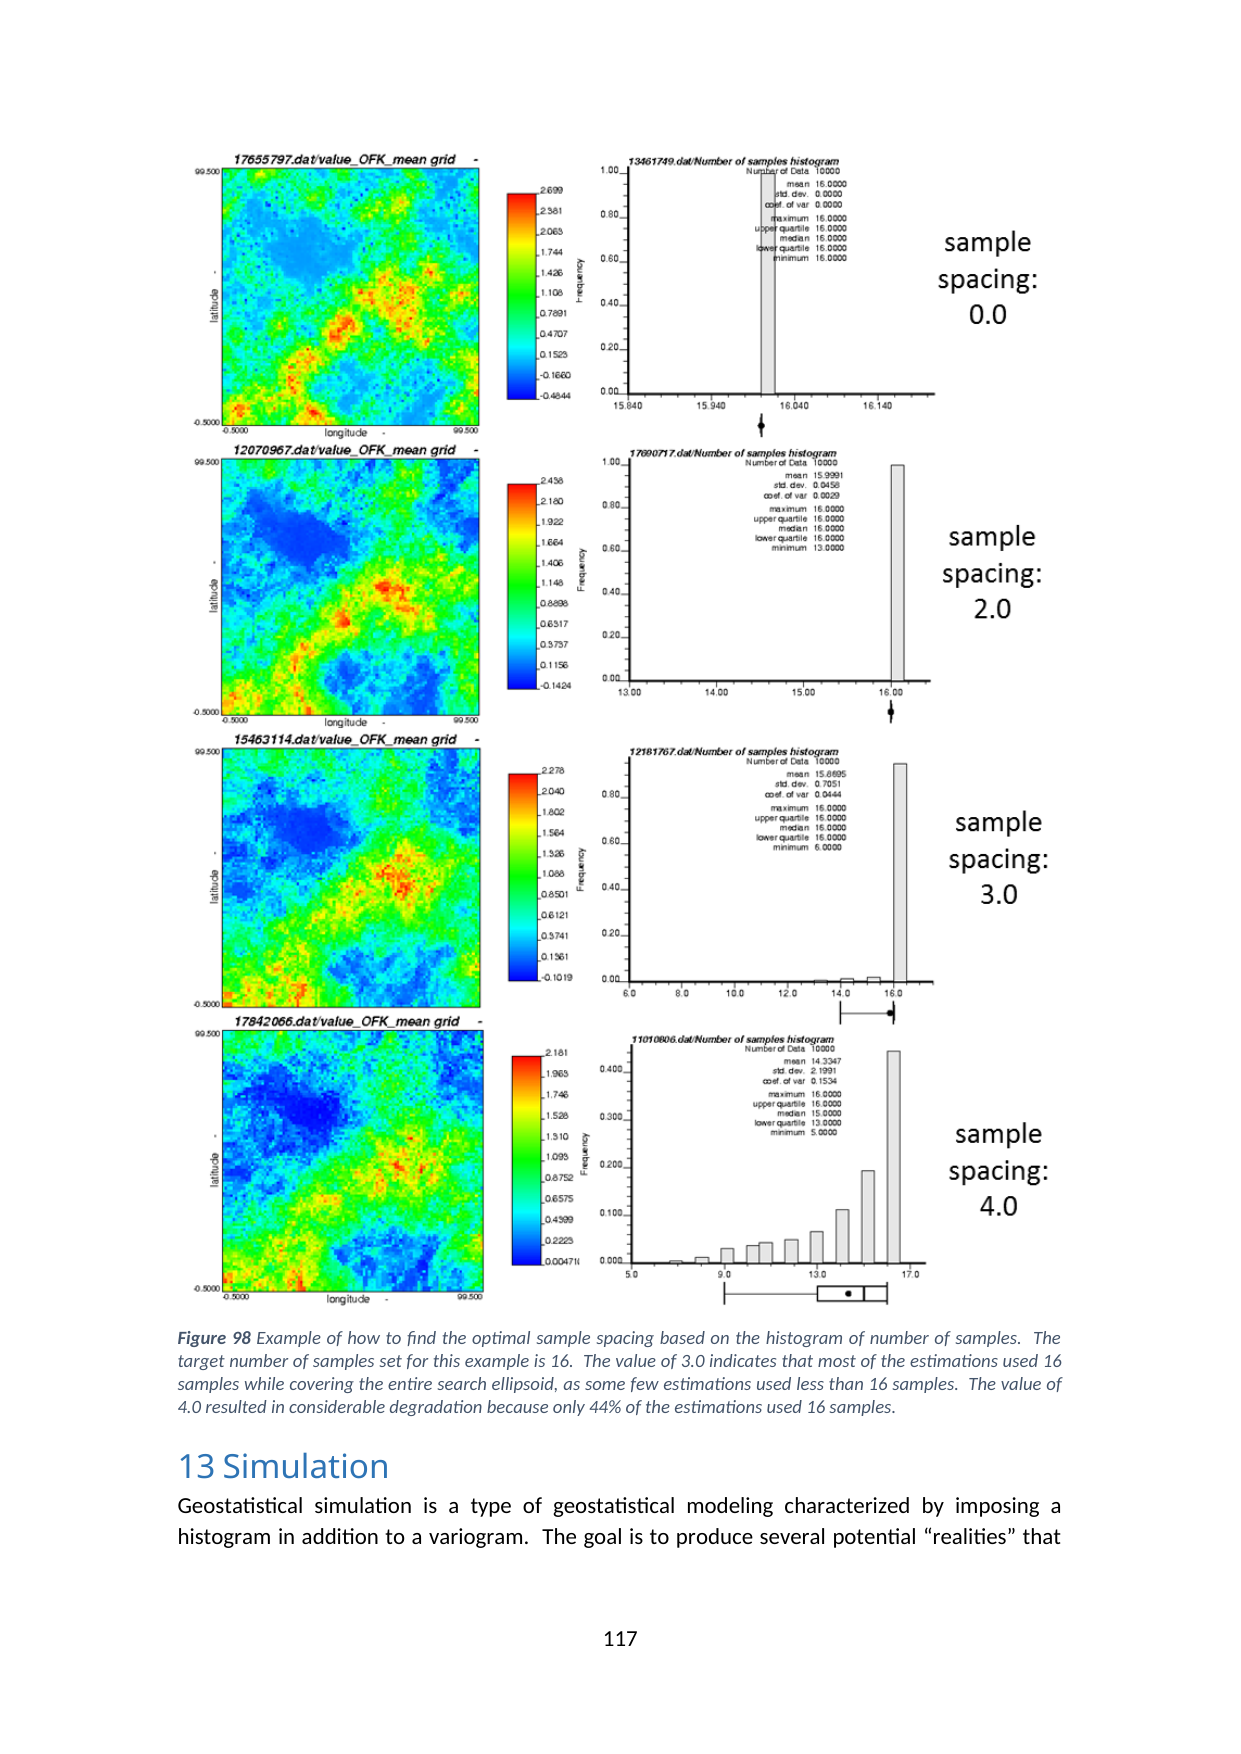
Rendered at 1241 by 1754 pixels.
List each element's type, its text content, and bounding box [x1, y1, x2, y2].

subtitle Simulation [177, 1443, 1063, 1488]
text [177, 1492, 1063, 1550]
picture [184, 147, 1056, 1308]
text Figure 98 Example of how to find the optimal sample spacing based on the histogram of number of samples. The target number of samples set for this example is 16. The value of 3.0 indicates that most of the estimations used 16 samples while covering the entire search ellipsoid, as some few estimations used less than 16 samples. The value of 4.0 resulted in considerable degradation because only 44% of the estimations used 16 samples. [177, 1326, 1063, 1418]
